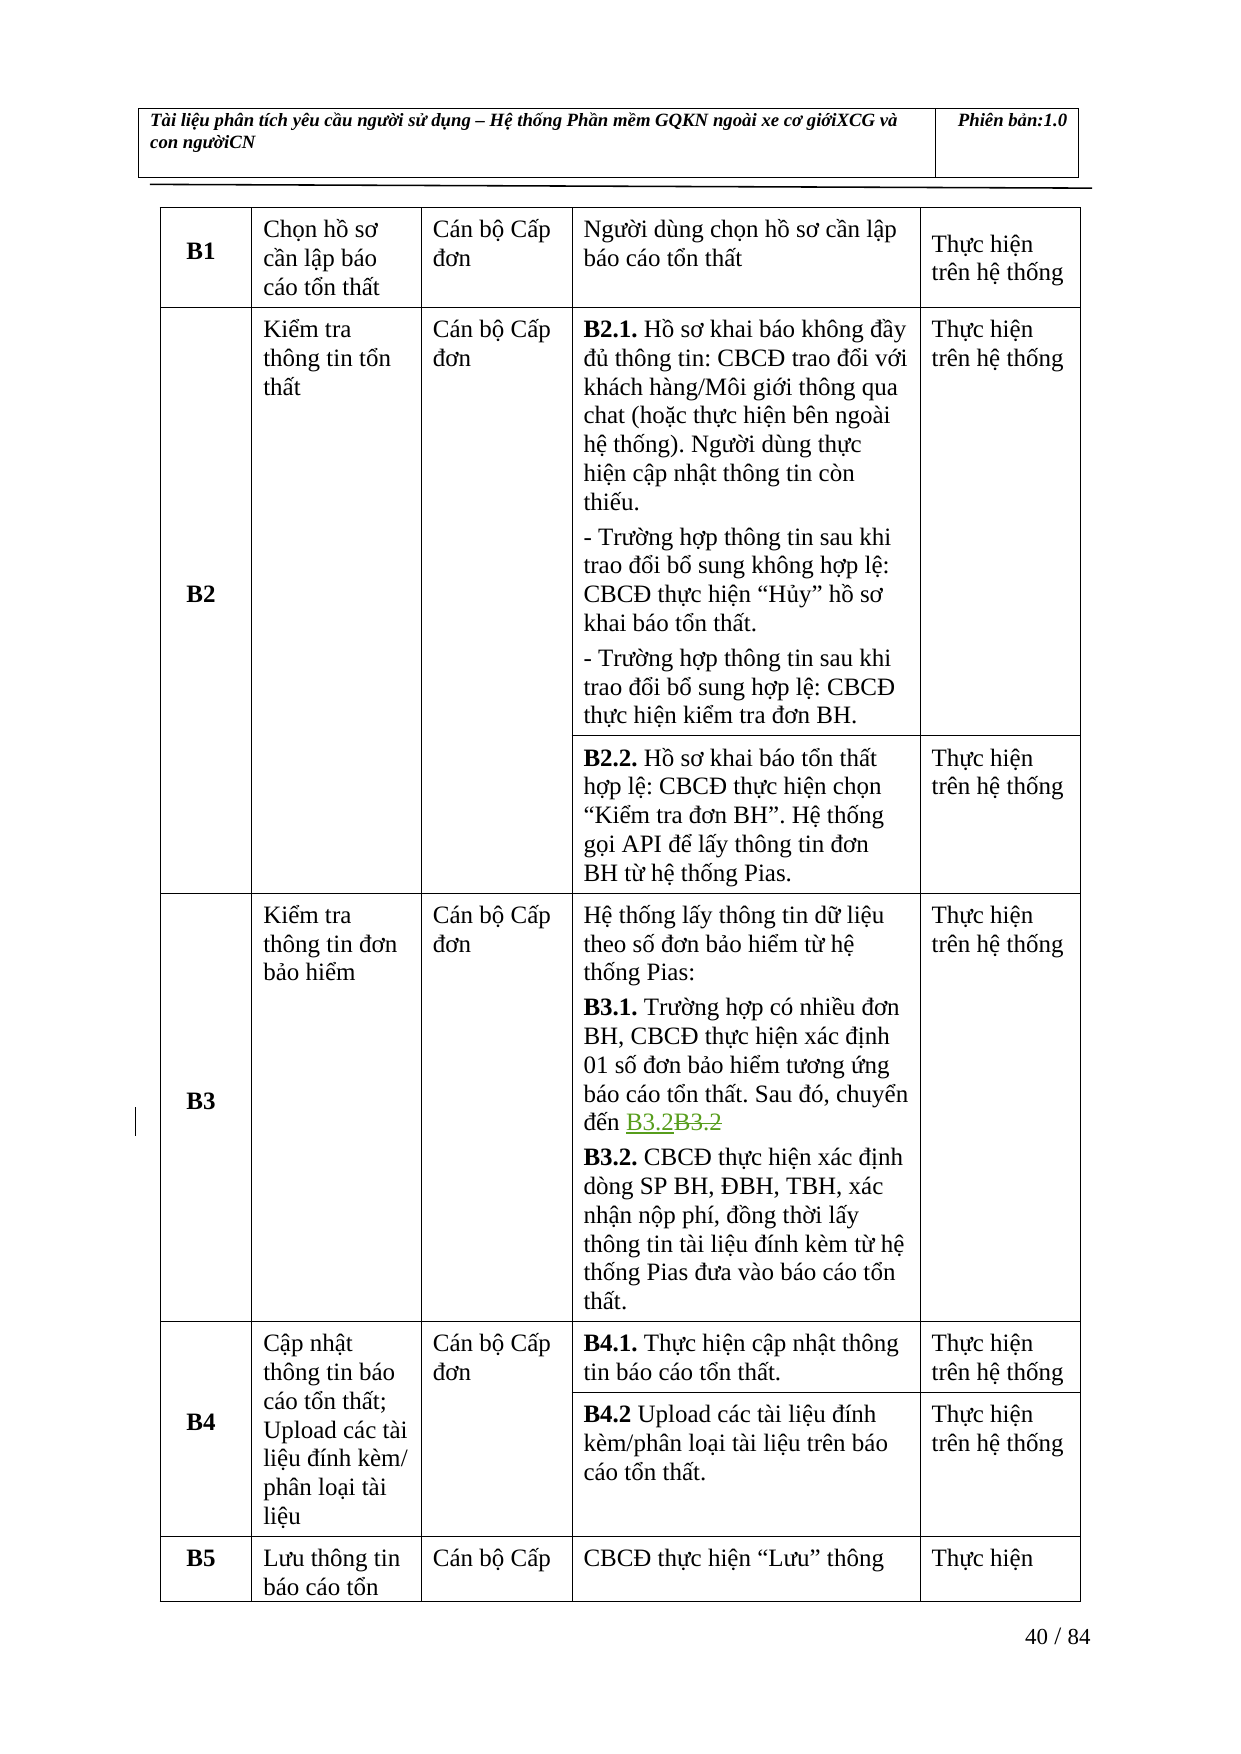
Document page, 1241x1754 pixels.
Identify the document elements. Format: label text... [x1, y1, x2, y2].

table_cell Cập nhật thông tin báo cáo tổn thất; Upload các tài liệu đính kèm/ phân loại tài liệu [252, 1322, 421, 1536]
table_cell Thực hiện trên hệ thống [921, 1322, 1080, 1392]
table_cell Hệ thống lấy thông tin dữ liệu theo số đơn bảo hiểm từ hệ thống Pias: B3.1. Trường hợp có nhiều đơn BH, CBCĐ thực hiện xác định 01 số đơn bảo hiểm tương ứng báo cáo tổn thất. Sau đó, chuyển đến B3.2. CBCĐ thực hiện xác định dòng SP BH, ĐBH, TBH, xác nhận nộp phí, đồng thời lấy thông tin tài liệu đính kèm từ hệ thống Pias đưa vào báo cáo tổn thất. [573, 894, 920, 1321]
table_cell B1 [161, 208, 251, 307]
table_cell Thực hiện trên hệ thống [921, 308, 1080, 735]
table_cell Chọn hồ sơ cần lập báo cáo tổn thất [252, 208, 421, 307]
table_cell B3 [161, 894, 251, 1321]
table_cell B5 [161, 1537, 251, 1601]
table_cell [252, 1537, 421, 1601]
table_cell B4.2 Upload các tài liệu đính kèm/phân loại tài liệu trên báo cáo tổn thất. [573, 1393, 920, 1536]
table_cell Thực hiện trên hệ thống [921, 1393, 1080, 1536]
table_cell Thực hiện trên hệ thống [921, 208, 1080, 307]
table_cell Thực hiện trên hệ thống [921, 736, 1080, 893]
table_cell B2.2. Hồ sơ khai báo tổn thất hợp lệ: CBCĐ thực hiện chọn “Kiểm tra đơn BH”. Hệ thống gọi API để lấy thông tin đơn BH từ hệ thống Pias. [573, 736, 920, 893]
table_cell Cán bộ Cấp đơn [422, 208, 572, 307]
table_cell B4 [161, 1322, 251, 1536]
table_cell Cán bộ Cấp đơn [422, 1322, 572, 1536]
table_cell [573, 1537, 920, 1601]
table_cell Cán bộ Cấp đơn [422, 894, 572, 1321]
table_cell Thực hiện trên hệ thống [921, 894, 1080, 1321]
table_cell B2.1. Hồ sơ khai báo không đầy đủ thông tin: CBCĐ trao đổi với khách hàng/Môi giới thông qua chat (hoặc thực hiện bên ngoài hệ thống). Người dùng thực hiện cập nhật thông tin còn thiếu. - Trường hợp thông tin sau khi trao đổi bổ sung không hợp lệ: CBCĐ thực hiện “Hủy” hồ sơ khai báo tổn thất. - Trường hợp thông tin sau khi trao đổi bổ sung hợp lệ: CBCĐ thực hiện kiểm tra đơn BH. [573, 308, 920, 735]
table_cell Cán bộ Cấp đơn [422, 308, 572, 893]
table_cell Cán bộ Cấp đơn [422, 1537, 572, 1601]
table_cell Kiểm tra thông tin đơn bảo hiểm [252, 894, 421, 1321]
table_cell Người dùng chọn hồ sơ cần lập báo cáo tổn thất [573, 208, 920, 307]
table_cell B2 [161, 308, 251, 893]
table_cell B4.1. Thực hiện cập nhật thông tin báo cáo tổn thất. [573, 1322, 920, 1392]
table_cell Kiểm tra thông tin tổn thất [252, 308, 421, 893]
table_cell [921, 1537, 1080, 1601]
